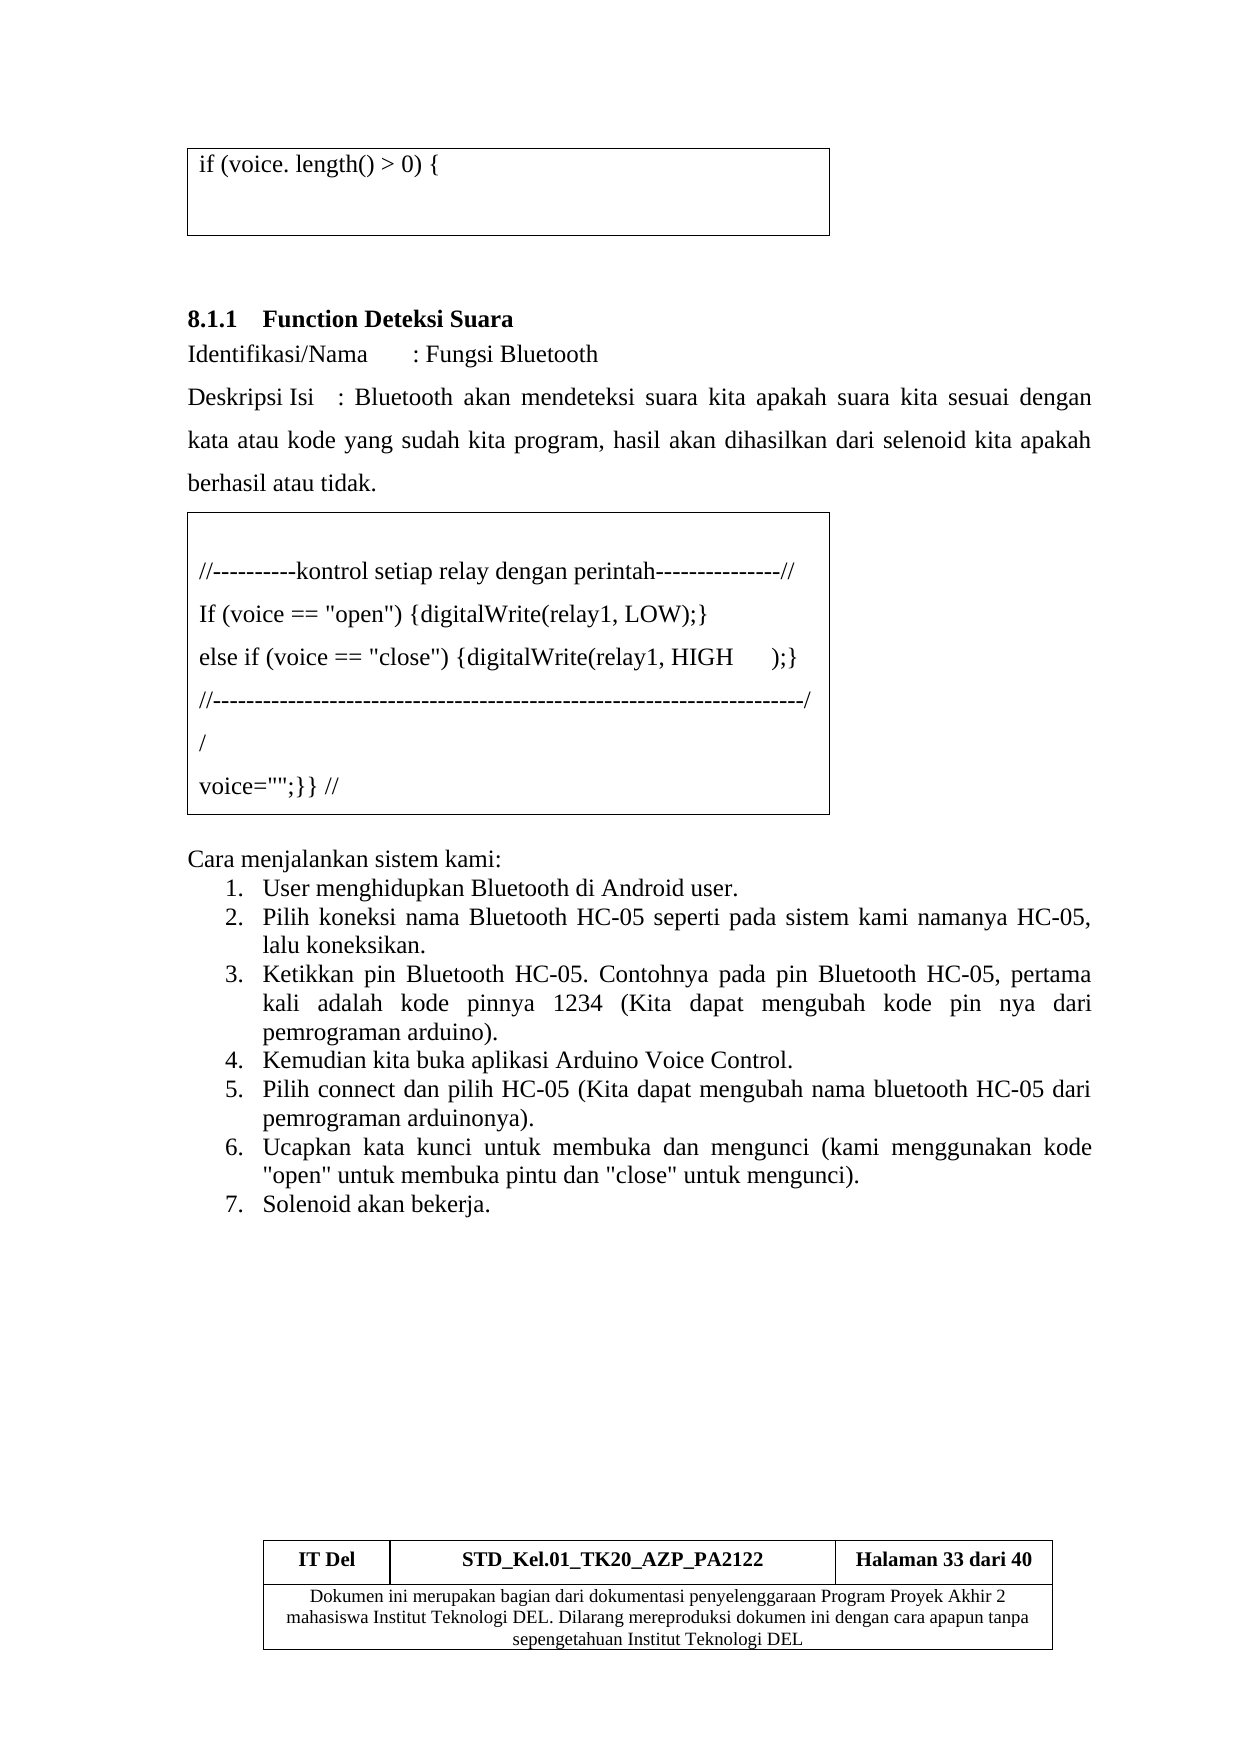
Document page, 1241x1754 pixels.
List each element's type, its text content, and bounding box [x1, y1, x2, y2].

text Cara menjalankan sistem kami: [187, 844, 1092, 873]
text Deskripsi Isi : Bluetooth akan mendeteksi suara kita apakah suara kita sesuai dengan kata atau kode yang sudah kita program, hasil akan dihasilkan dari selenoid kita apakah berhasil atau tidak. [187, 382, 1092, 497]
table_header //----------kontrol setiap relay dengan perintah---------------// If (voice == "open") {digitalWrite(relay1, LOW);} else if (voice == "close") {digitalWrite(relay1, HIGH );} //-----------------------------------------------------------------------// voice="";}} // [188, 513, 829, 814]
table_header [188, 149, 829, 235]
list Ketikkan pin Bluetooth HC-05. Contohnya pada pin Bluetooth HC-05, pertama kali adalah kode pinnya 1234 (Kita dapat mengubah kode pin nya dari pemrograman arduino). [225, 959, 1092, 1045]
list Solenoid akan bekerja. [225, 1189, 1092, 1218]
list Ucapkan kata kunci untuk membuka dan mengunci (kami menggunakan kode "open" untuk membuka pintu dan "close" untuk mengunci). [225, 1132, 1092, 1189]
subtitle Function Deteksi Suara [187, 304, 1092, 333]
list User menghidupkan Bluetooth di Android user. [225, 873, 1092, 902]
list Pilih connect dan pilih HC-05 (Kita dapat mengubah nama bluetooth HC-05 dari pemrograman arduinonya). [225, 1074, 1092, 1132]
text Identifikasi/Nama : Fungsi Bluetooth [187, 339, 1092, 368]
list Pilih koneksi nama Bluetooth HC-05 seperti pada sistem kami namanya HC-05, lalu koneksikan. [225, 902, 1092, 959]
list Kemudian kita buka aplikasi Arduino Voice Control. [225, 1045, 1092, 1074]
